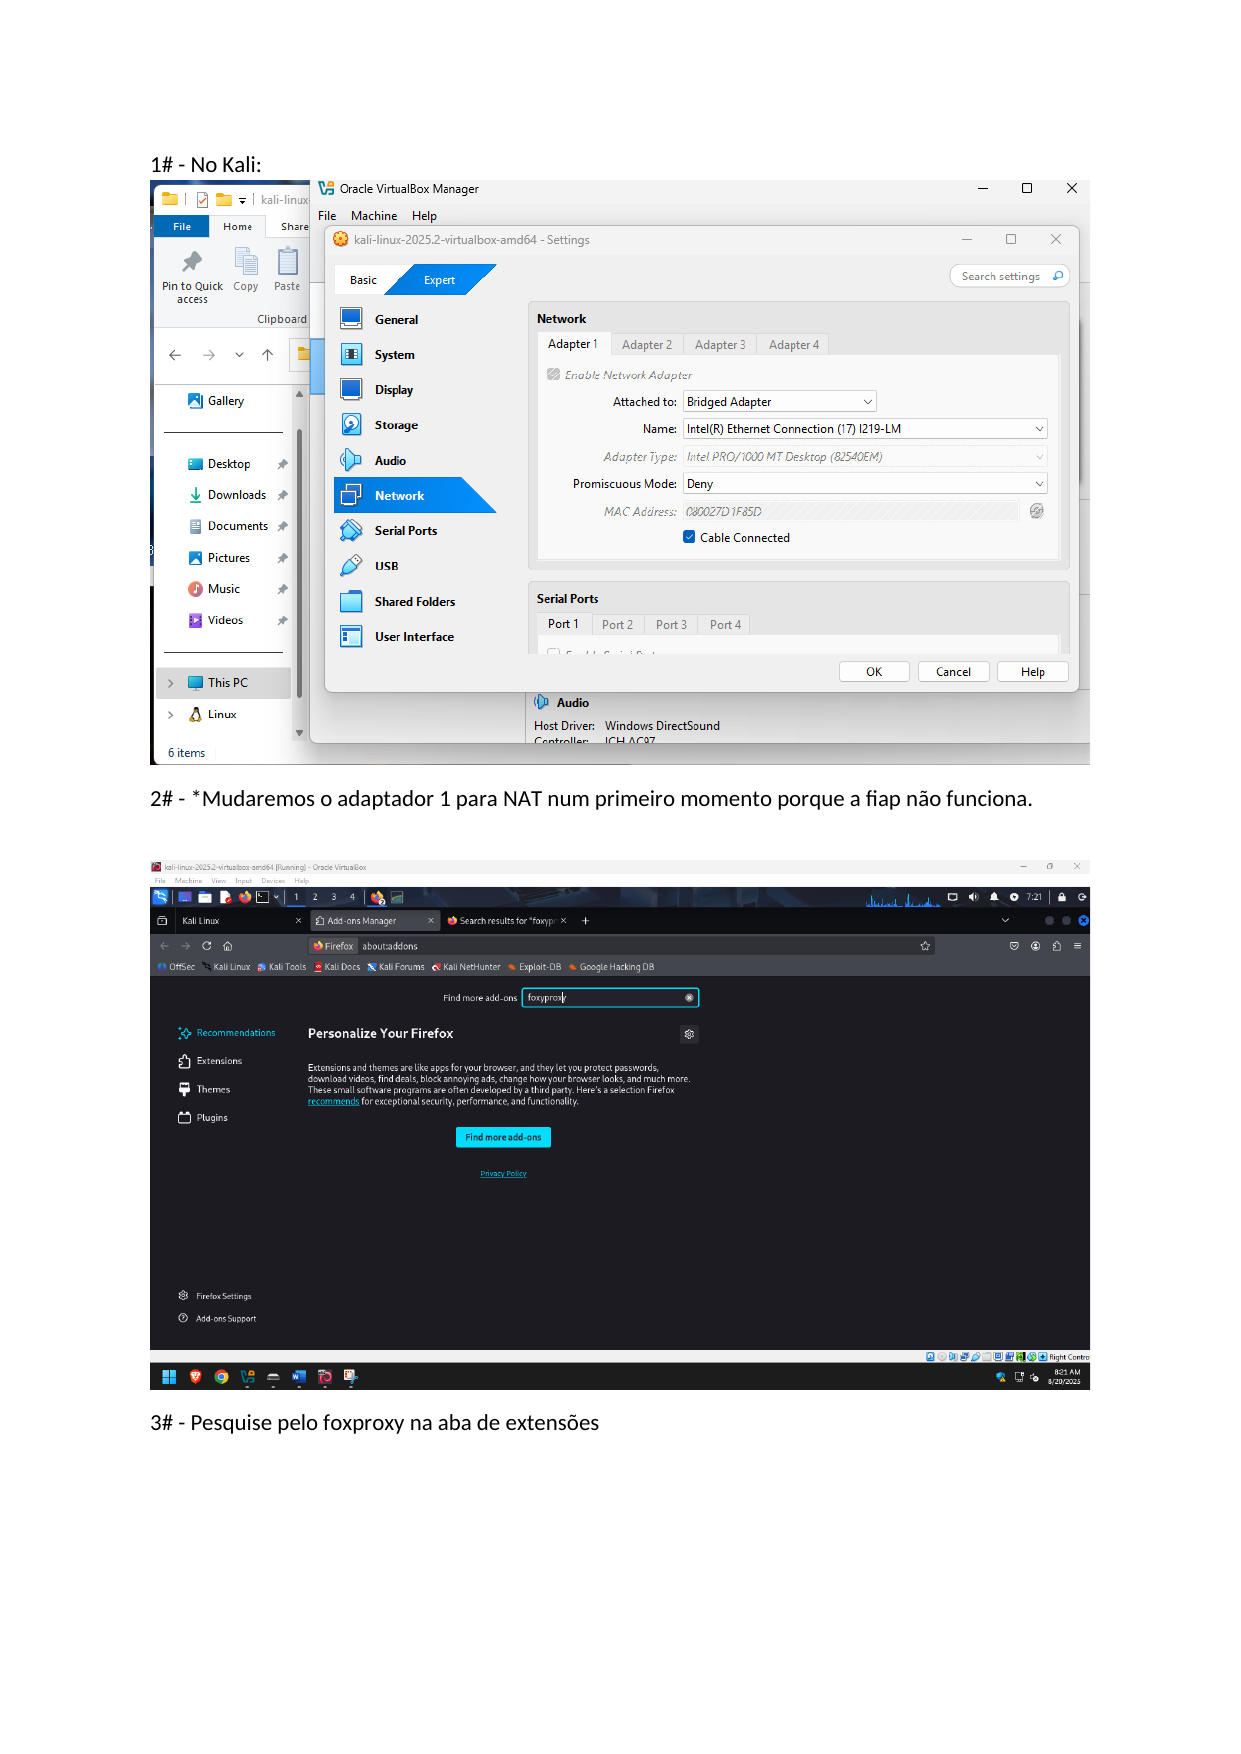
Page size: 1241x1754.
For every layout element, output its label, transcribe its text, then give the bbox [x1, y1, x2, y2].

text 2# - *Mudaremos o adaptador 1 para NAT num primeiro momento porque a fiap não funciona. [150, 784, 1090, 812]
picture [150, 180, 1091, 765]
text 3# - Pesquise pelo foxproxy na aba de extensões [150, 1408, 1090, 1436]
text 1# - No Kali: [150, 150, 1090, 180]
picture [150, 860, 1091, 1390]
